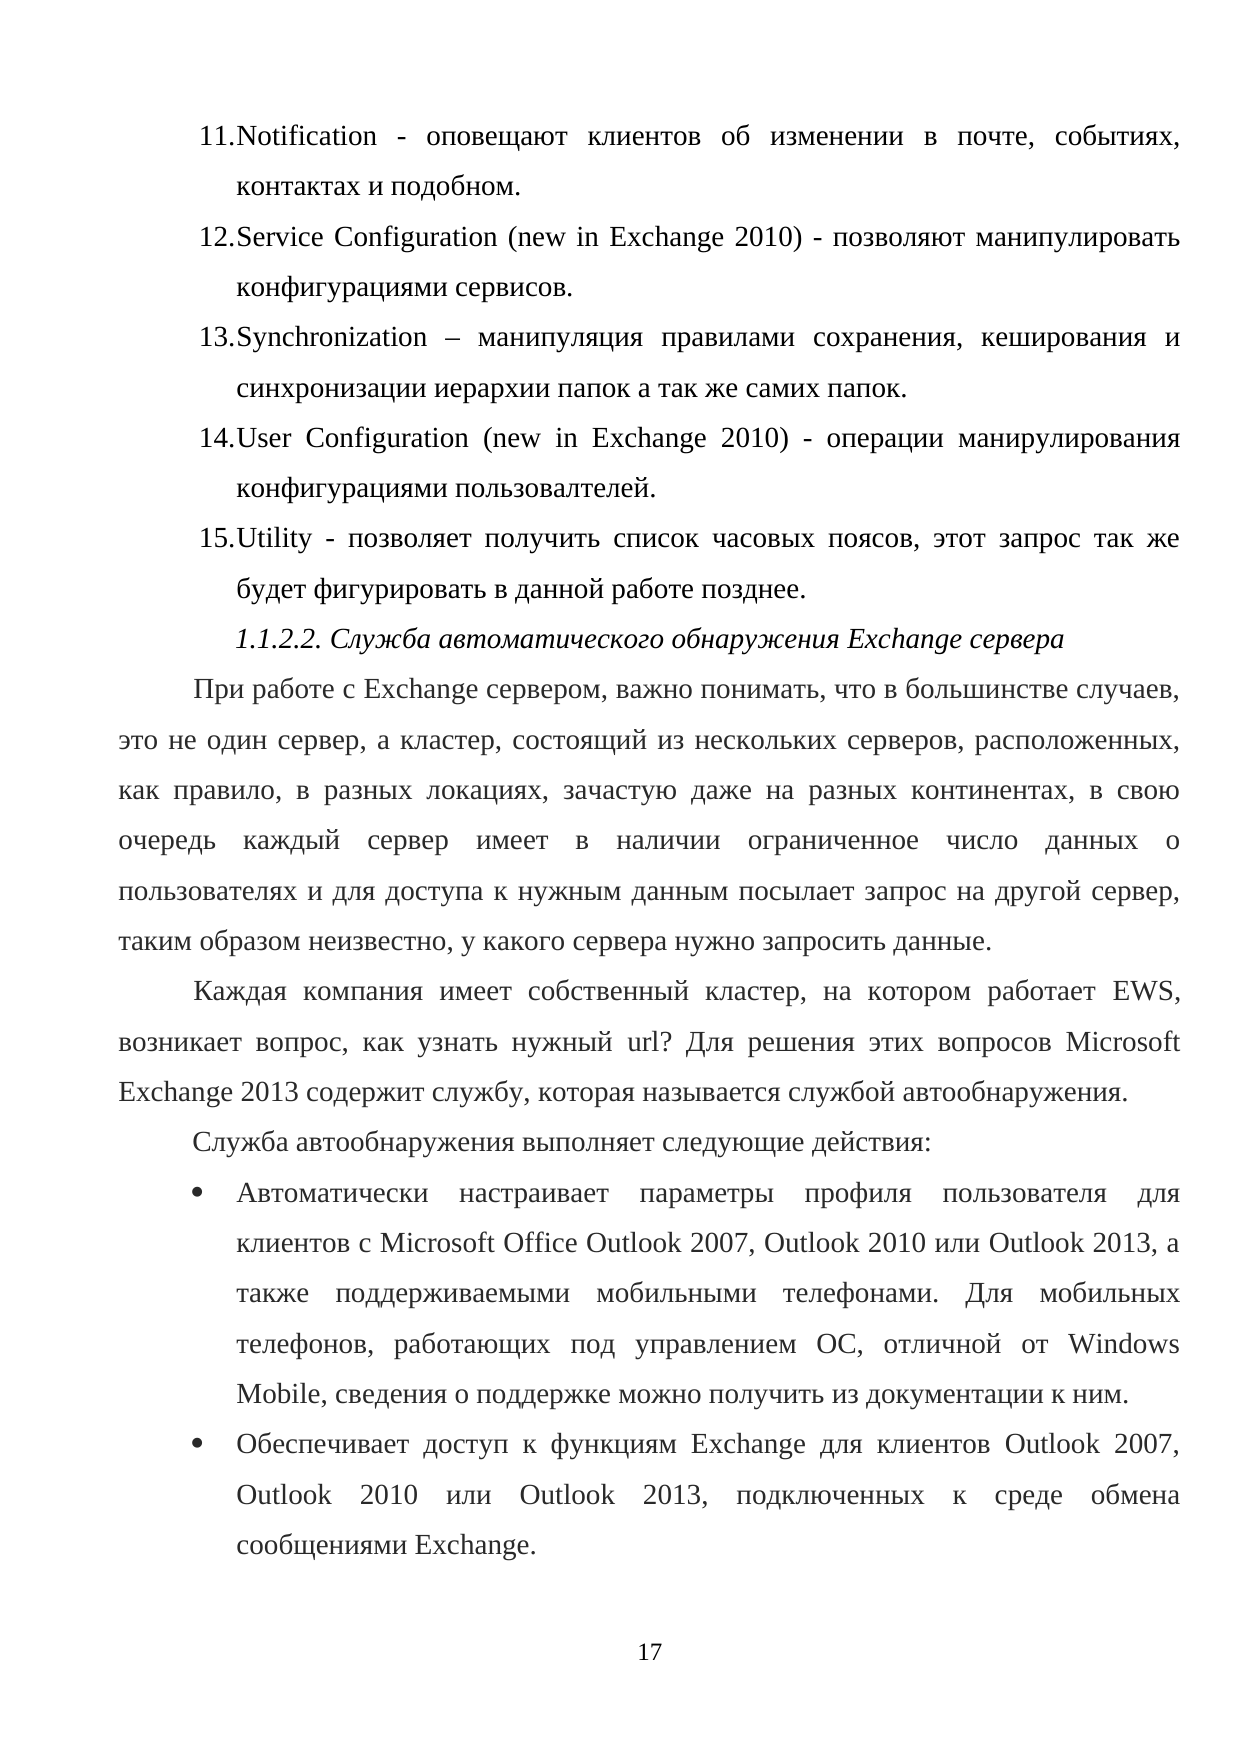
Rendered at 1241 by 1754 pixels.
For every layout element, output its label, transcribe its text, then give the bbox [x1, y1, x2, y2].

list Автоматически настраивает параметры профиля пользователя для клиентов с Microsoft Office Outlook 2007, Outlook 2010 или Outlook 2013, а также поддерживаемыми мобильными телефонами. Для мобильных телефонов, работающих под управлением ОС, отличной от Windows Mobile, сведения о поддержке можно получить из документации к ним. [192, 1175, 1181, 1409]
text 1.1.2.2. Служба автоматического обнаружения Exchange сервера [118, 621, 1181, 655]
list Service Configuration (new in Exchange 2010) - позволяют манипулировать конфигурациями сервисов. [199, 219, 1181, 303]
text Служба автообнаружения выполняет следующие действия: [118, 1124, 1181, 1158]
list Notification - оповещают клиентов об изменении в почте, событиях, контактах и подобном. [199, 118, 1181, 202]
list User Configuration (new in Exchange 2010) - операции манирулирования конфигурациями пользовалтелей. [199, 420, 1181, 504]
text Каждая компания имеет собственный кластер, на котором работает EWS, возникает вопрос, как узнать нужный url? Для решения этих вопросов Microsoft Exchange 2013 содержит службу, которая называется службой автообнаружения. [118, 973, 1181, 1108]
text При работе с Exchange сервером, важно понимать, что в большинстве случаев, это не один сервер, а кластер, состоящий из нескольких серверов, расположенных, как правило, в разных локациях, зачастую даже на разных континентах, в свою очередь каждый сервер имеет в наличии ограниченное число данных о пользователях и для доступа к нужным данным посылает запрос на другой сервер, таким образом неизвестно, у какого сервера нужно запросить данные. [118, 672, 1181, 957]
list Synchronization – манипуляция правилами сохранения, кеширования и синхронизации иерархии папок а так же самих папок. [199, 319, 1181, 403]
list Обеспечивает доступ к функциям Exchange для клиентов Outlook 2007, Outlook 2010 или Outlook 2013, подключенных к среде обмена сообщениями Exchange. [192, 1426, 1181, 1561]
list Utility - позволяет получить список часовых поясов, этот запрос так же будет фигурировать в данной работе позднее. [199, 521, 1181, 604]
